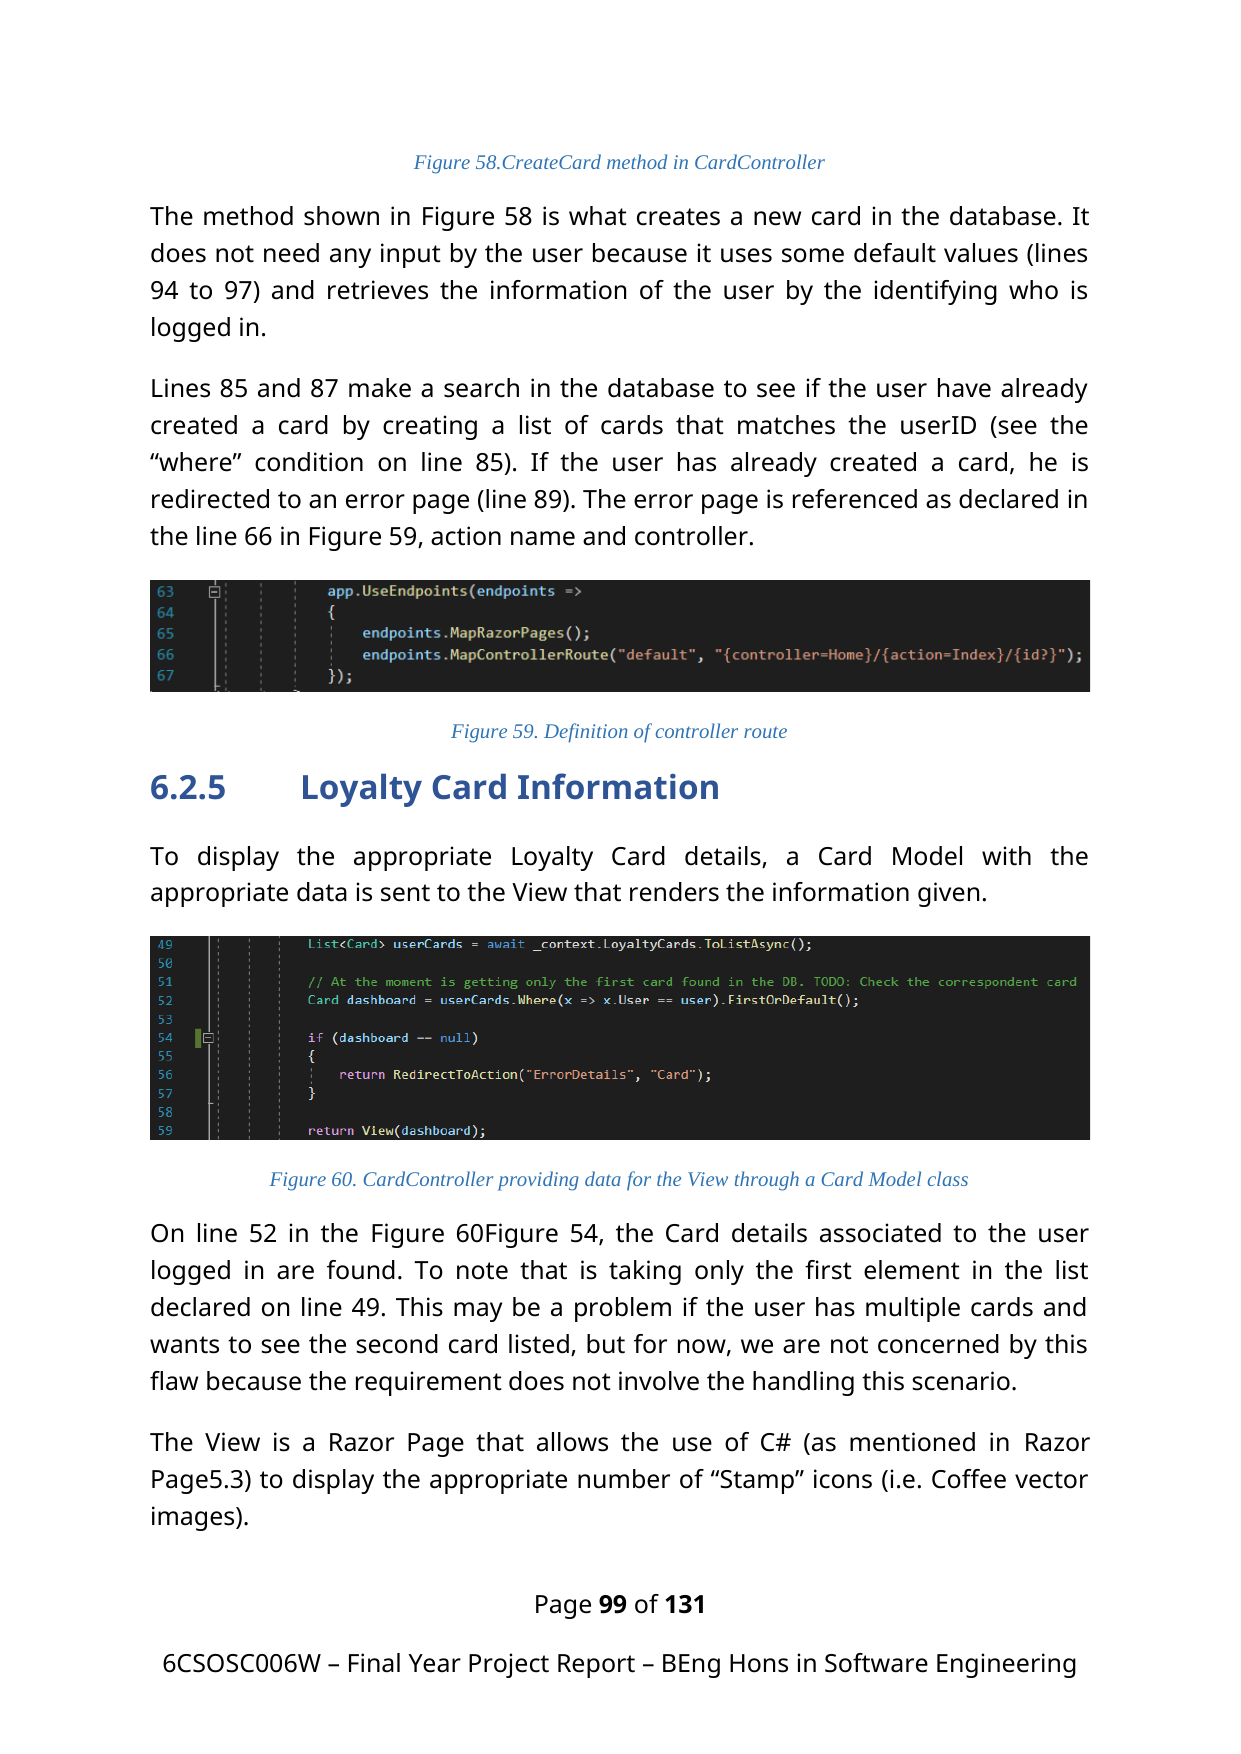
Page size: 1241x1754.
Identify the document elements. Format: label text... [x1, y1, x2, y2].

text The method shown in Figure 58 is what creates a new card in the database. It does not need any input by the user because it uses some default values (lines 94 to 97) and retrieves the information of the user by the identifying who is logged in. [150, 199, 1090, 343]
text Lines 85 and 87 make a search in the database to see if the user have already created a card by creating a list of cards that matches the userID (see the “where” condition on line 85). If the user has already created a card, he is redirected to an error page (line 89). The error page is referenced as declared in the line 66 in Figure 59, action name and controller. [150, 371, 1090, 552]
text To display the appropriate Loyalty Card details, a Card Model with the appropriate data is sent to the View that renders the information given. [150, 838, 1090, 909]
subtitle Loyalty Card Information [150, 764, 1090, 809]
picture [150, 936, 1091, 1140]
picture [150, 580, 1091, 692]
text On line 52 in the Figure 60Figure 54, the Card details associated to the user logged in are found. To note that is taking only the first element in the list declared on line 49. This may be a problem if the user has multiple cards and wants to see the second card listed, but for now, we are not concerned by this flaw because the requirement does not involve the handling this scenario. [150, 1216, 1090, 1397]
text The View is a Razor Page that allows the use of C# (as mentioned in Razor Page5.3) to display the appropriate number of “Stamp” icons (i.e. Coffee vector images). [150, 1425, 1090, 1532]
